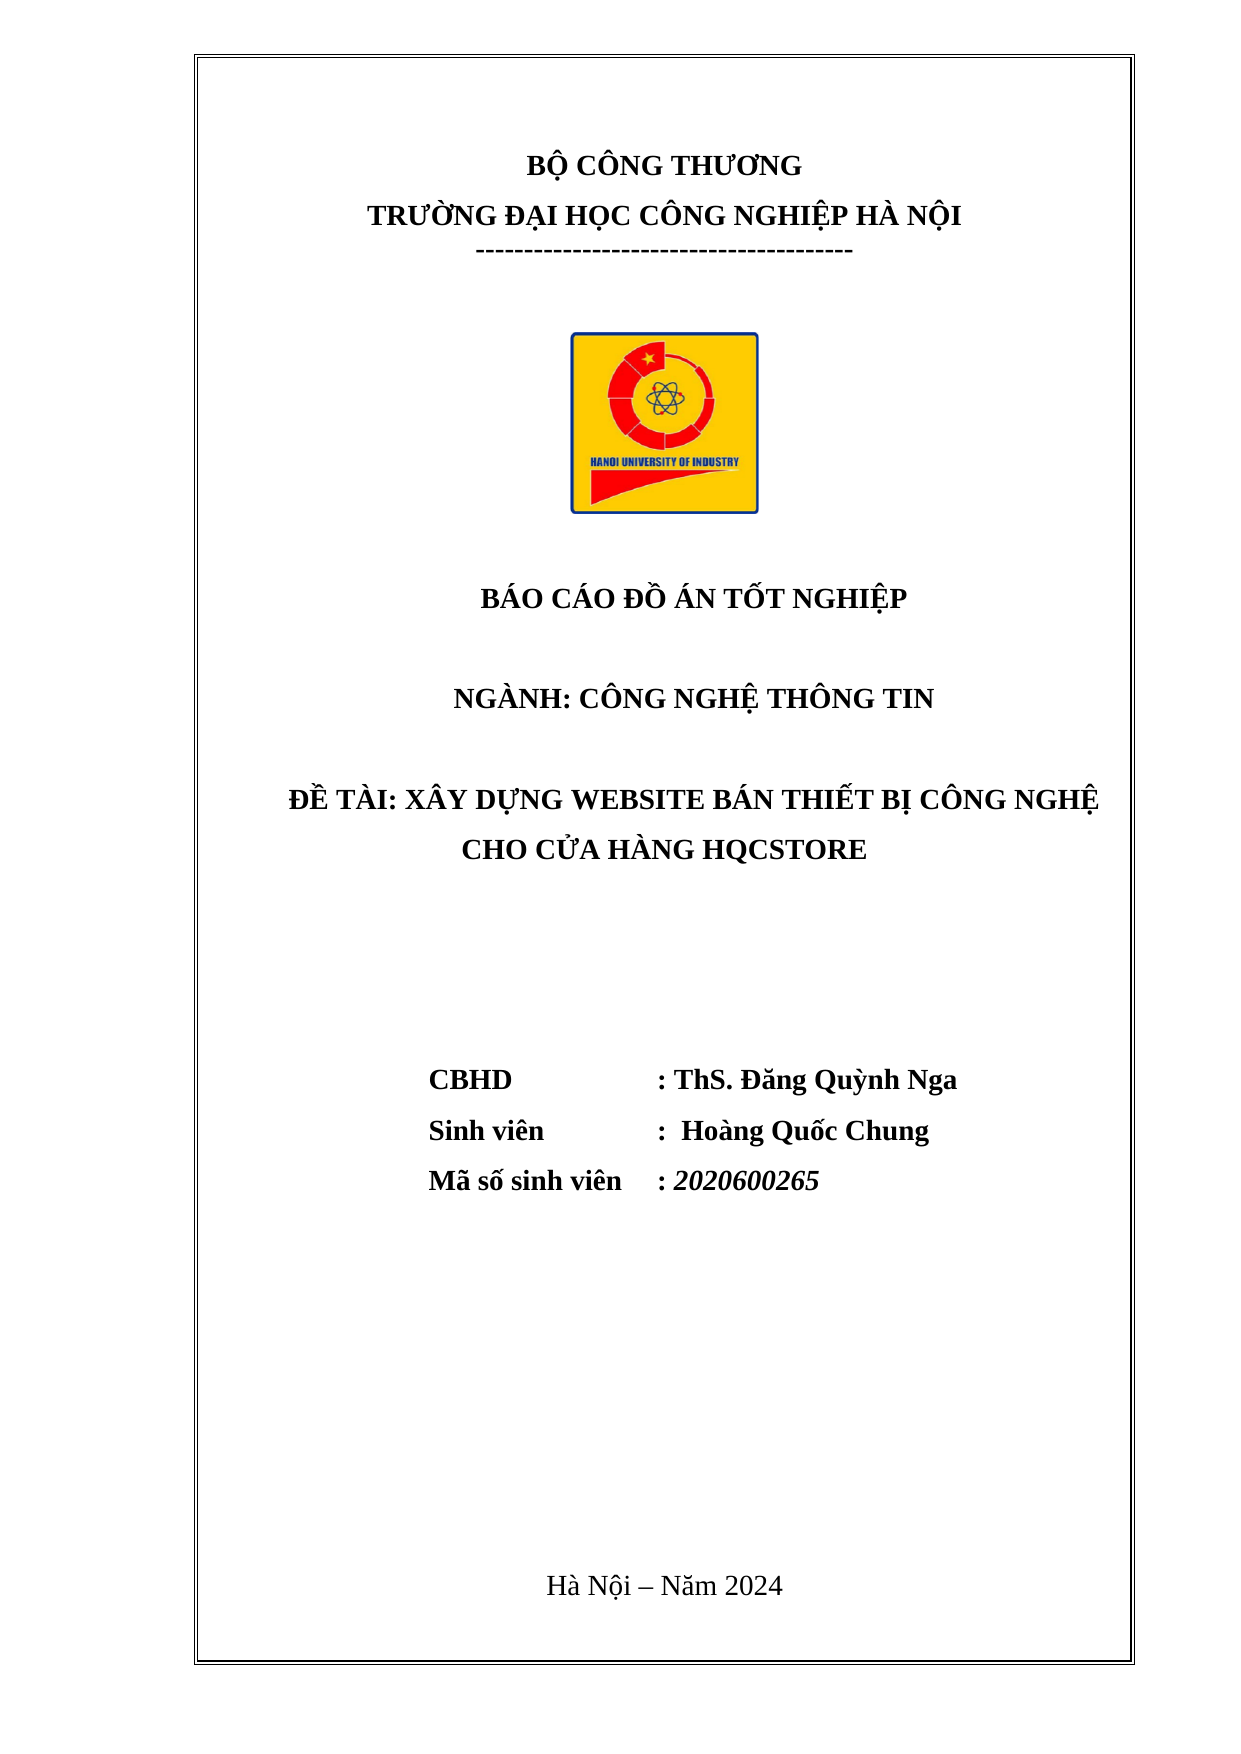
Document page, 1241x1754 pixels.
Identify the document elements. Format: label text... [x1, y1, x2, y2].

text BÁO CÁO ĐỒ ÁN TỐT NGHIỆP [207, 581, 1122, 614]
text Hà Nội – Năm 2024 [207, 1568, 1122, 1602]
text --------------------------------------- [207, 232, 1122, 265]
text NGÀNH: CÔNG NGHỆ THÔNG TIN [207, 681, 1122, 715]
text Mã số sinh viên : 2020600265 [207, 1163, 1122, 1197]
text ĐỀ TÀI: XÂY DỰNG WEBSITE BÁN THIẾT BỊ CÔNG NGHỆ CHO CỬA HÀNG HQCSTORE [207, 782, 1122, 866]
text BỘ CÔNG THƯƠNG [207, 148, 1122, 181]
text TRƯỜNG ĐẠI HỌC CÔNG NGHIỆP HÀ NỘI [207, 198, 1122, 232]
text CBHD : ThS. Đăng Quỳnh Nga [207, 1062, 1122, 1096]
picture [570, 332, 759, 514]
text Sinh viên : Hoàng Quốc Chung [207, 1113, 1122, 1146]
